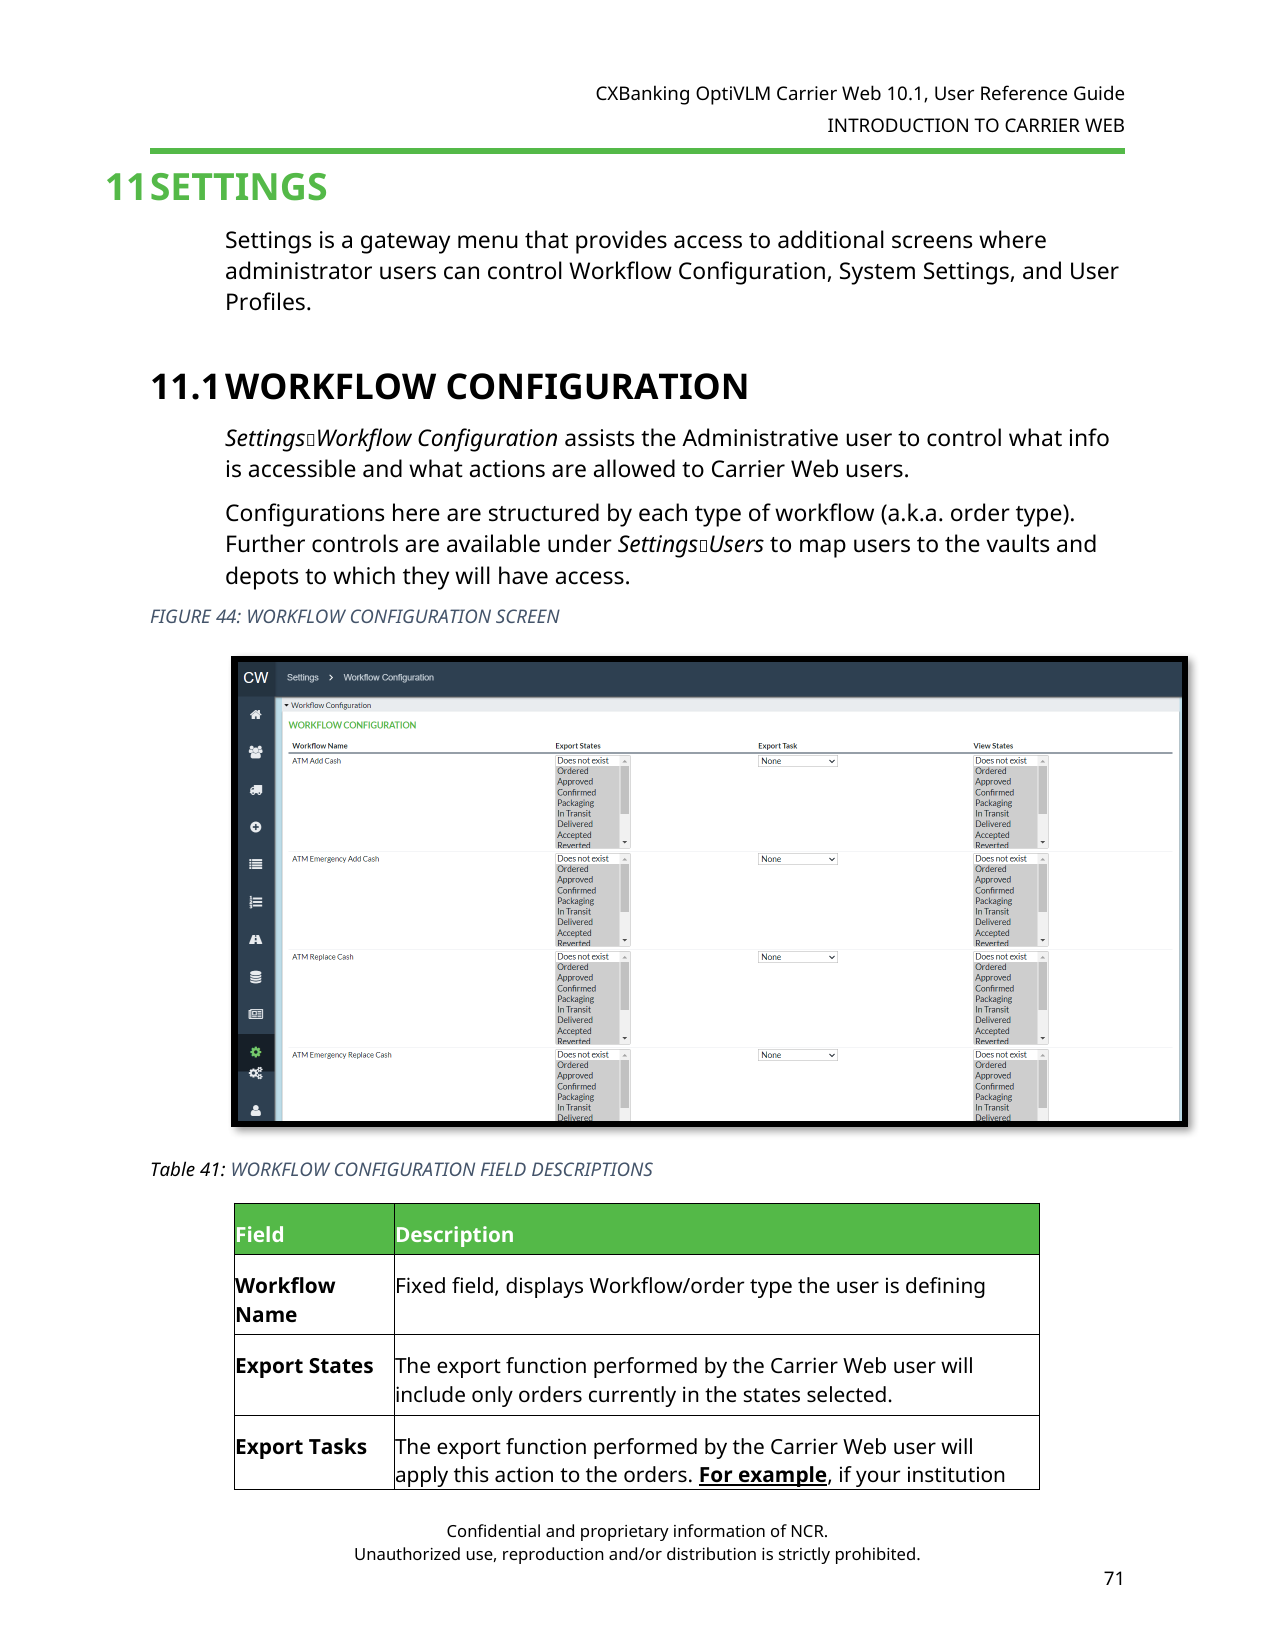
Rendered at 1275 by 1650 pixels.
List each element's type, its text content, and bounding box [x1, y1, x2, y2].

text SettingsWorkflow Configuration assists the Administrative user to control what info is accessible and what actions are allowed to Carrier Web users. [225, 422, 1125, 484]
table_cell Export States [235, 1335, 394, 1415]
subtitle WORKFLOW CONFIGURATION [150, 361, 1125, 409]
table_header Field [235, 1204, 394, 1254]
text FIGURE 44: WORKFLOW CONFIGURATION SCREEN [150, 603, 1125, 629]
text Settings is a gateway menu that provides access to additional screens where administrator users can control Workflow Configuration, System Settings, and User Profiles. [225, 224, 1125, 349]
table_cell Export Tasks [235, 1416, 394, 1489]
table_cell Workflow Name [235, 1255, 394, 1334]
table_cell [395, 1416, 1039, 1489]
subtitle SETTINGS [104, 160, 1125, 211]
text Configurations here are structured by each type of workflow (a.k.a. order type). Further controls are available under SettingsUsers to map users to the vaults and depots to which they will have access. [225, 497, 1125, 591]
table_header Description [395, 1204, 1039, 1254]
table_cell The export function performed by the Carrier Web user will include only orders currently in the states selected. [395, 1335, 1039, 1415]
text Table 41: WORKFLOW CONFIGURATION FIELD DESCRIPTIONS [150, 1156, 1125, 1182]
picture [238, 662, 1182, 1121]
table_cell Fixed field, displays Workflow/order type the user is defining [395, 1255, 1039, 1334]
